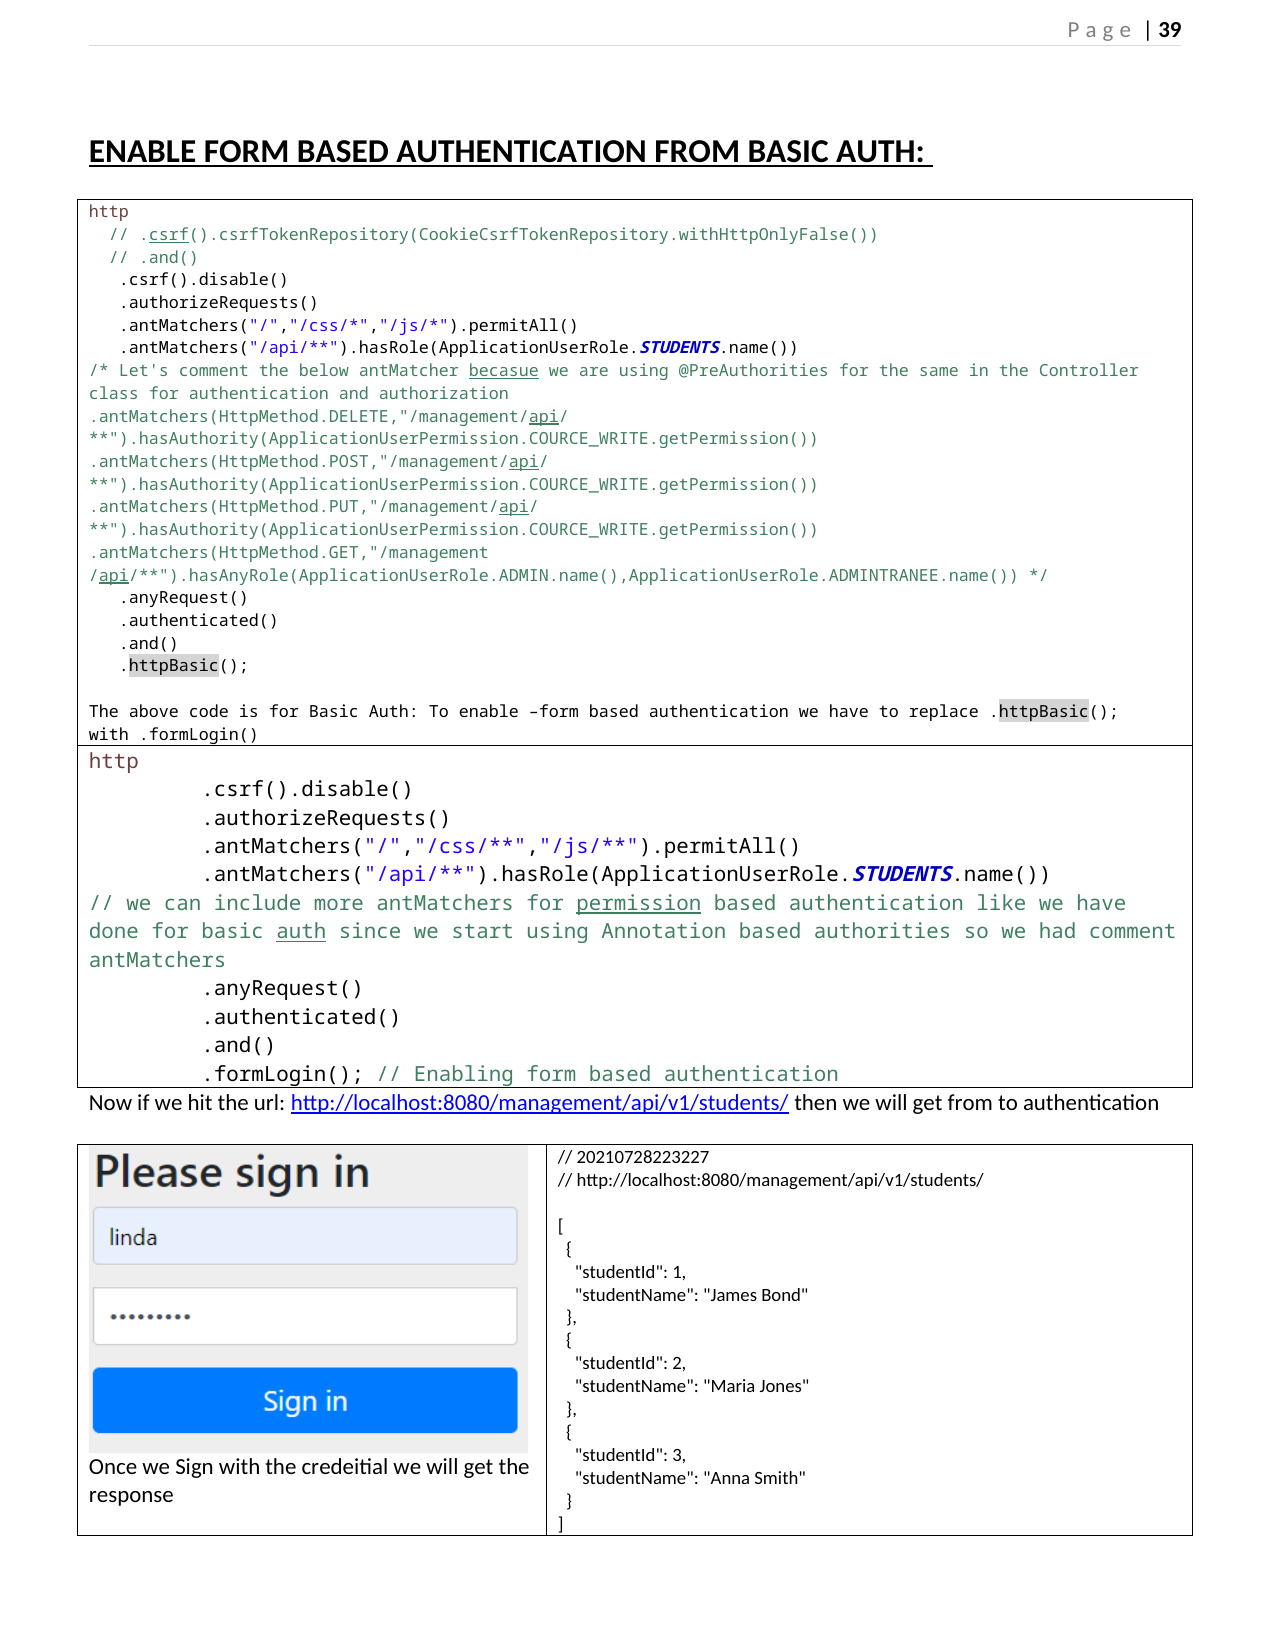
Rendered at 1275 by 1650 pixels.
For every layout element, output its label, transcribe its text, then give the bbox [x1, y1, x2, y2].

table_header Once we Sign with the credeitial we will get the response [78, 1145, 546, 1535]
table_header http // .csrf().csrfTokenRepository(CookieCsrfTokenRepository.withHttpOnlyFalse()) // .and() .csrf().disable() .authorizeRequests() .antMatchers("/","/css/*","/js/*").permitAll() .antMatchers("/api/**").hasRole(ApplicationUserRole.STUDENTS.name()) /* Let's comment the below antMatcher becasue we are using @PreAuthorities for the same in the Controller class for authentication and authorization .antMatchers(HttpMethod.DELETE,"/management/api/**").hasAuthority(ApplicationUserPermission.COURCE_WRITE.getPermission()) .antMatchers(HttpMethod.POST,"/management/api/**").hasAuthority(ApplicationUserPermission.COURCE_WRITE.getPermission()) .antMatchers(HttpMethod.PUT,"/management/api/**").hasAuthority(ApplicationUserPermission.COURCE_WRITE.getPermission()) .antMatchers(HttpMethod.GET,"/management/api/**").hasAnyRole(ApplicationUserRole.ADMIN.name(),ApplicationUserRole.ADMINTRANEE.name()) */ .anyRequest() .authenticated() .and() .httpBasic(); The above code is for Basic Auth: To enable –form based authentication we have to replace .httpBasic(); with .formLogin() [78, 200, 1192, 745]
table_header // 20210728223227 // http://localhost:8080/management/api/v1/students/ [ { "studentId": 1, "studentName": "James Bond" }, { "studentId": 2, "studentName": "Maria Jones" }, { "studentId": 3, "studentName": "Anna Smith" } ] [547, 1145, 1192, 1535]
text Now if we hit the url: http://localhost:8080/management/api/v1/students/ then we will get from to authentication [89, 1088, 1181, 1116]
text ENABLE FORM BASED AUTHENTICATION FROM BASIC AUTH: [89, 130, 1181, 171]
picture [88, 1145, 529, 1453]
table_cell http .csrf().disable() .authorizeRequests() .antMatchers("/","/css/**","/js/**").permitAll() .antMatchers("/api/**").hasRole(ApplicationUserRole.STUDENTS.name()) // we can include more antMatchers for permission based authentication like we have done for basic auth since we start using Annotation based authorities so we had comment antMatchers .anyRequest() .authenticated() .and() .formLogin(); // Enabling form based authentication [78, 746, 1192, 1087]
